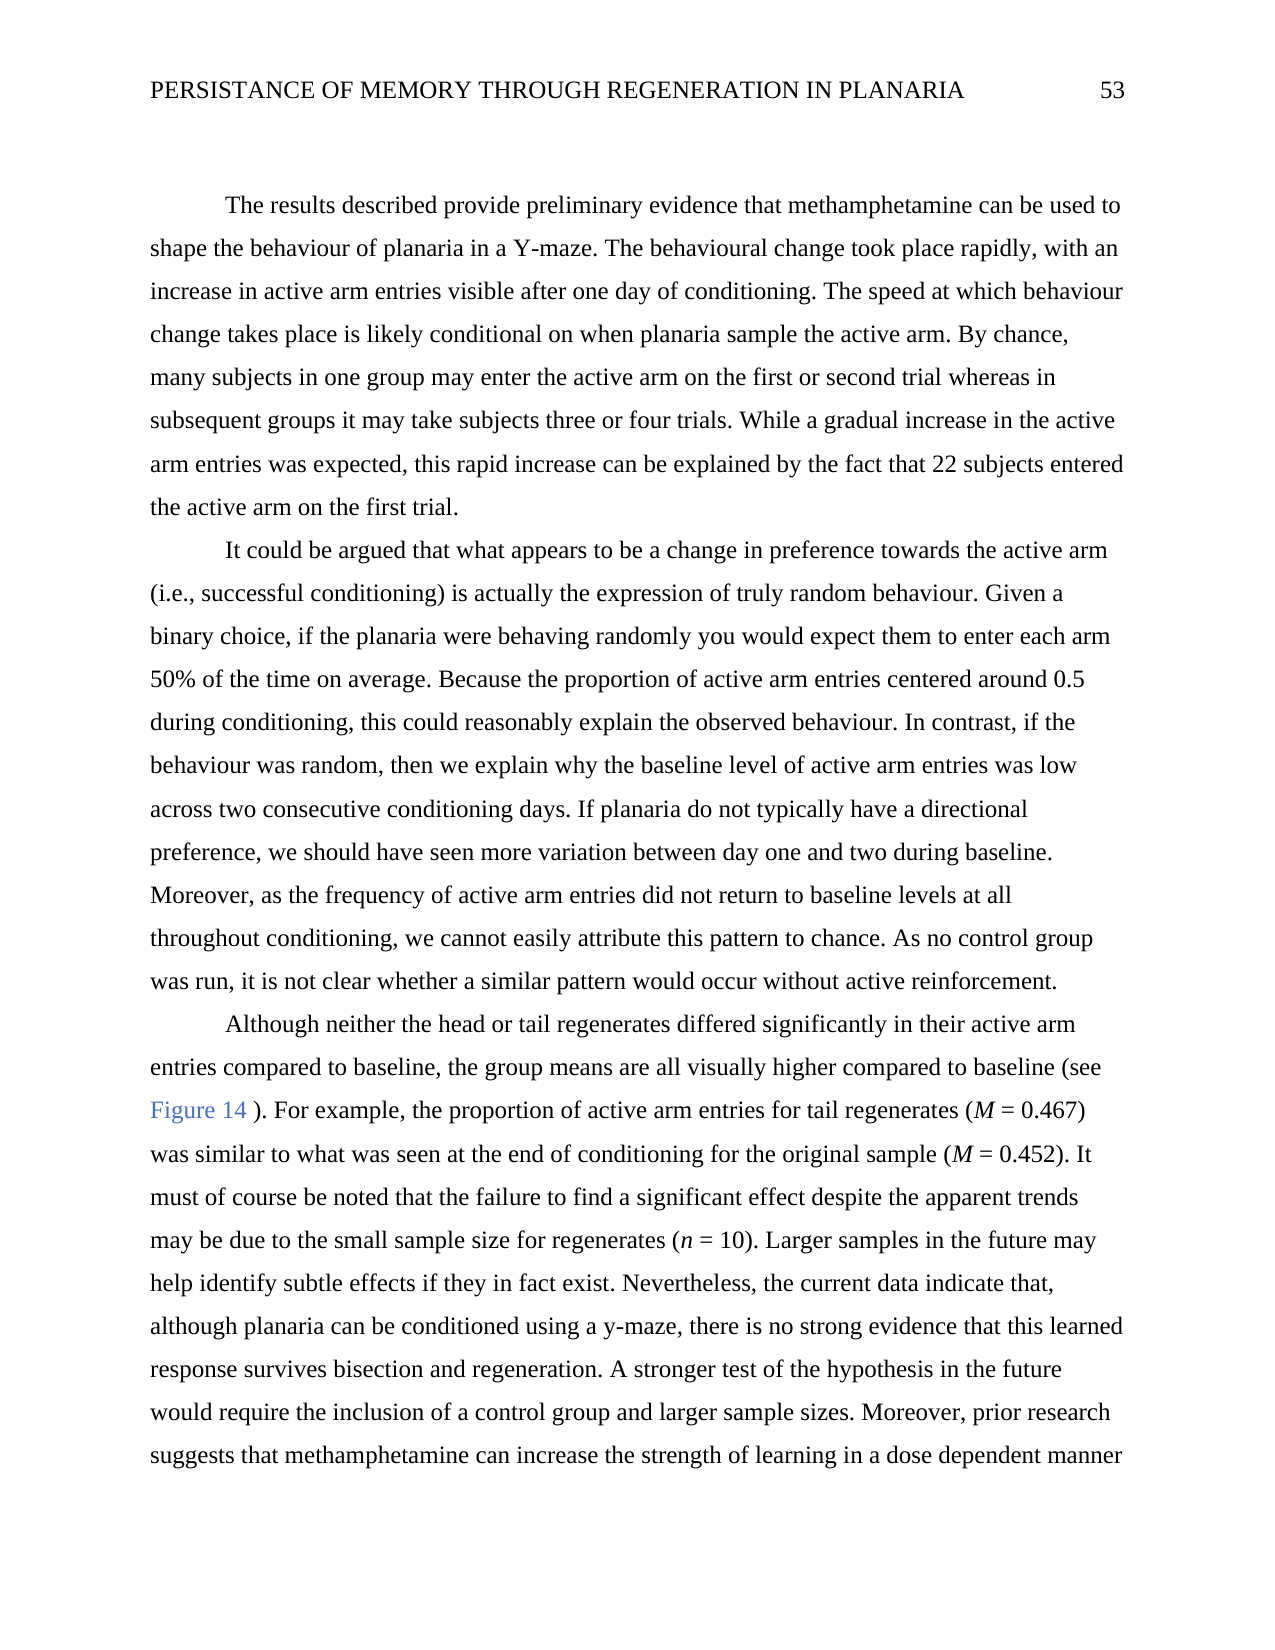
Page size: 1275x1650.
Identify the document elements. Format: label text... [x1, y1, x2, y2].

text It could be argued that what appears to be a change in preference towards the active arm (i.e., successful conditioning) is actually the expression of truly random behaviour. Given a binary choice, if the planaria were behaving randomly you would expect them to enter each arm 50% of the time on average. Because the proportion of active arm entries centered around 0.5 during conditioning, this could reasonably explain the observed behaviour. In contrast, if the behaviour was random, then we explain why the baseline level of active arm entries was low across two consecutive conditioning days. If planaria do not typically have a directional preference, we should have seen more variation between day one and two during baseline. Moreover, as the frequency of active arm entries did not return to baseline levels at all throughout conditioning, we cannot easily attribute this pattern to chance. As no control group was run, it is not clear whether a similar pattern would occur without active reinforcement. [150, 535, 1125, 995]
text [150, 1009, 1125, 1469]
text The results described provide preliminary evidence that methamphetamine can be used to shape the behaviour of planaria in a Y-maze. The behavioural change took place rapidly, with an increase in active arm entries visible after one day of conditioning. The speed at which behaviour change takes place is likely conditional on when planaria sample the active arm. By chance, many subjects in one group may enter the active arm on the first or second trial whereas in subsequent groups it may take subjects three or four trials. While a gradual increase in the active arm entries was expected, this rapid increase can be explained by the fact that 22 subjects entered the active arm on the first trial. [150, 190, 1125, 521]
